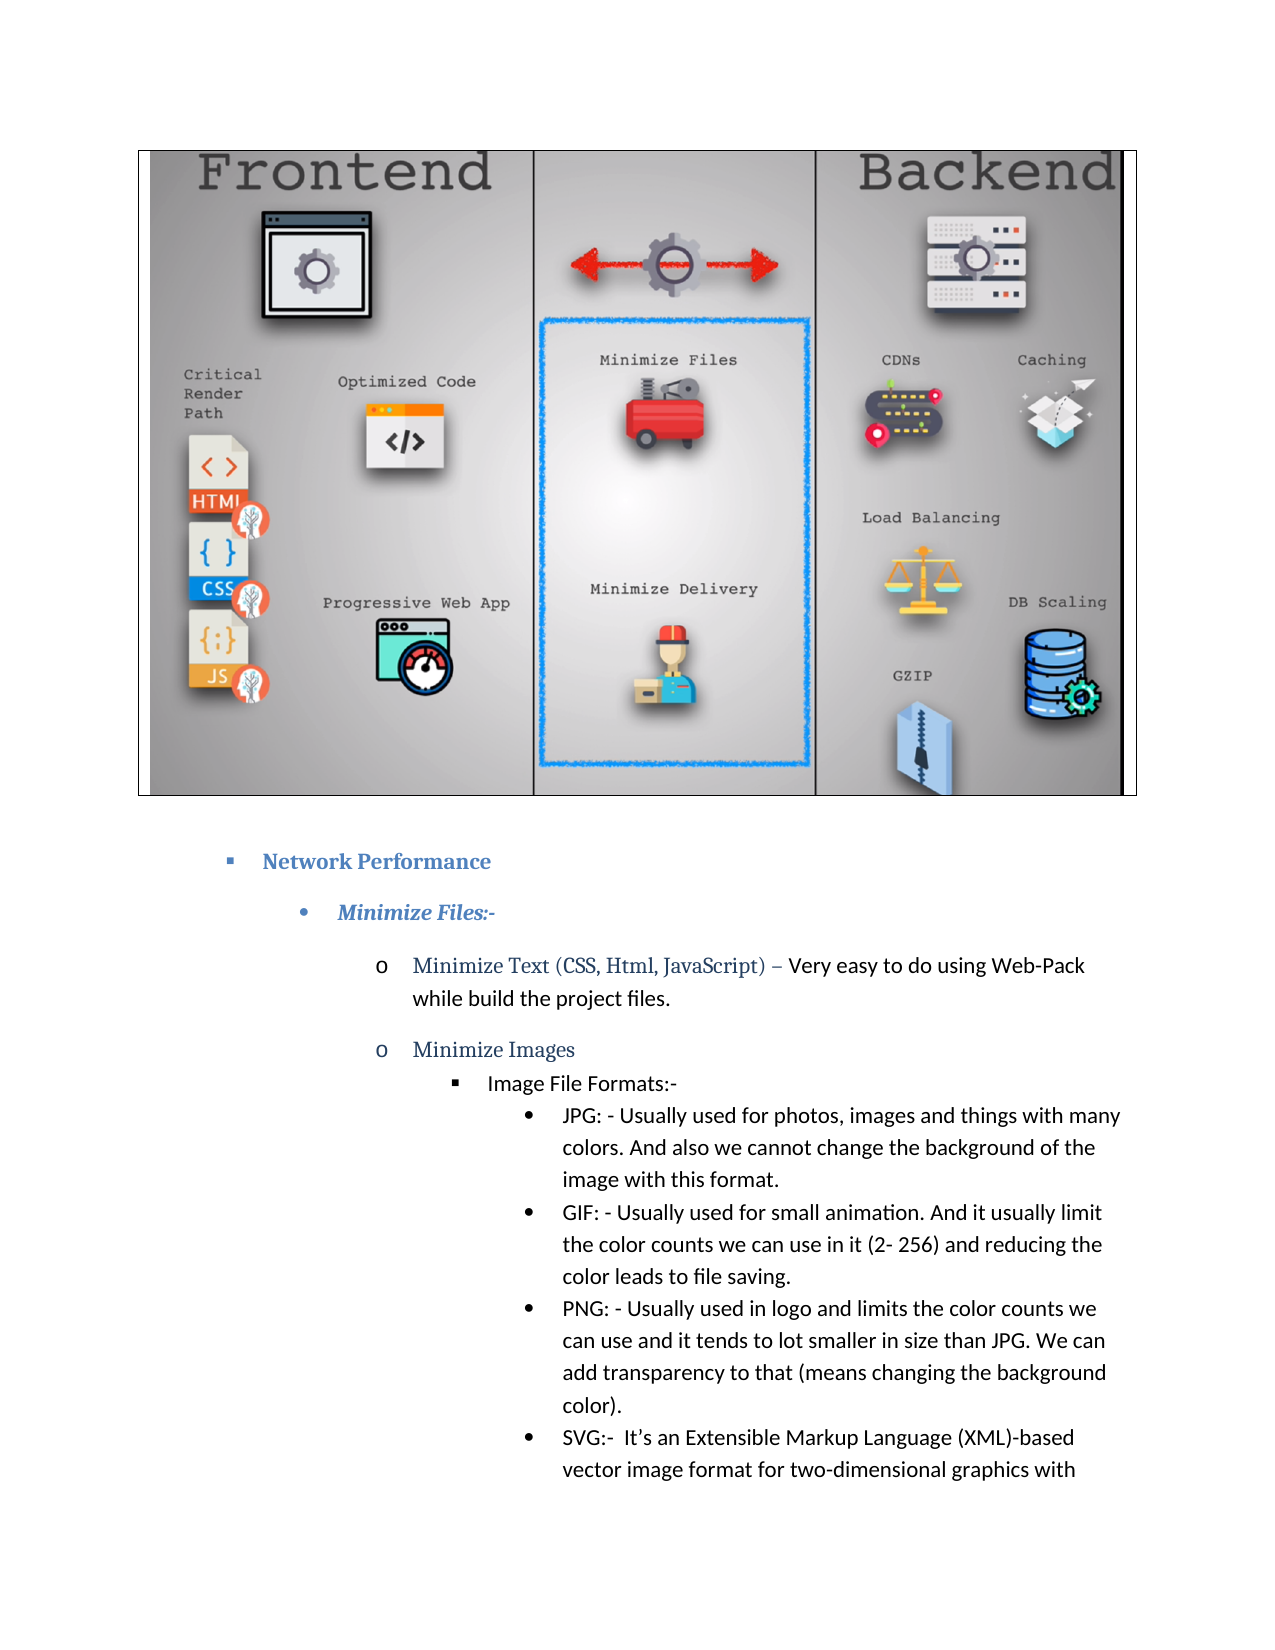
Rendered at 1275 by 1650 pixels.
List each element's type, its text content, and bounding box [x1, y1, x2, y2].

subtitle Network Performance [225, 849, 1125, 875]
list Image File Formats:- [450, 1069, 1125, 1097]
subtitle Minimize Text (CSS, Html, JavaScript) – Very easy to do using Web-Pack while build the project files. [375, 951, 1125, 1012]
list PNG: - Usually used in logo and limits the color counts we can use and it tends to lot smaller in size than JPG. We can add transparency to that (means changing the background color). [525, 1294, 1125, 1419]
list GIF: - Usually used for small animation. And it usually limit the color counts we can use in it (2- 256) and reducing the color leads to file saving. [525, 1198, 1125, 1290]
picture [150, 151, 1124, 795]
table_header [1124, 151, 1136, 795]
subtitle Minimize Files:- [300, 900, 1125, 926]
list JPG: - Usually used for photos, images and things with many colors. And also we cannot change the background of the image with this format. [525, 1101, 1125, 1193]
subtitle Minimize Images [375, 1037, 1125, 1065]
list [525, 1423, 1125, 1483]
table_header [139, 151, 150, 795]
